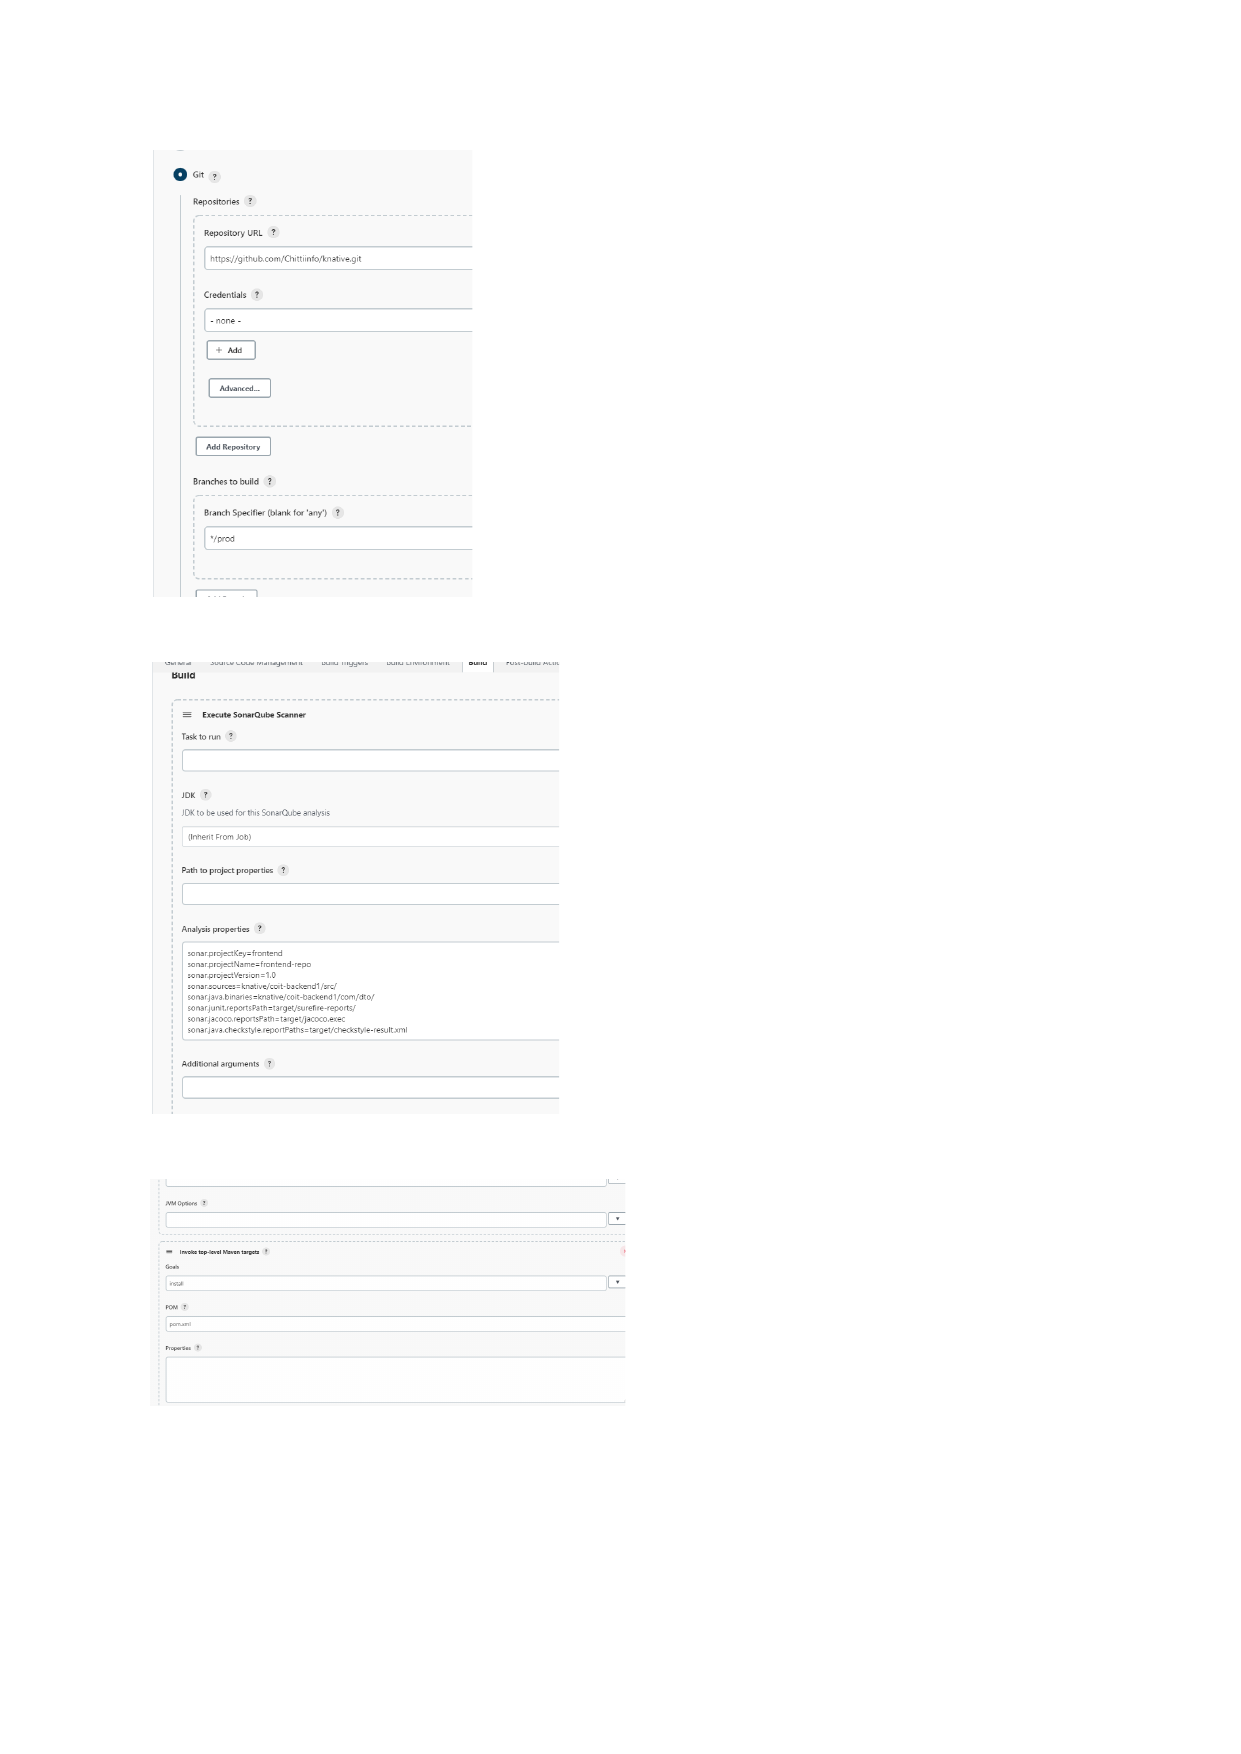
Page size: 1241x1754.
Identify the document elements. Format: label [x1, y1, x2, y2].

picture [150, 150, 473, 597]
picture [150, 1179, 626, 1406]
picture [150, 662, 560, 1114]
